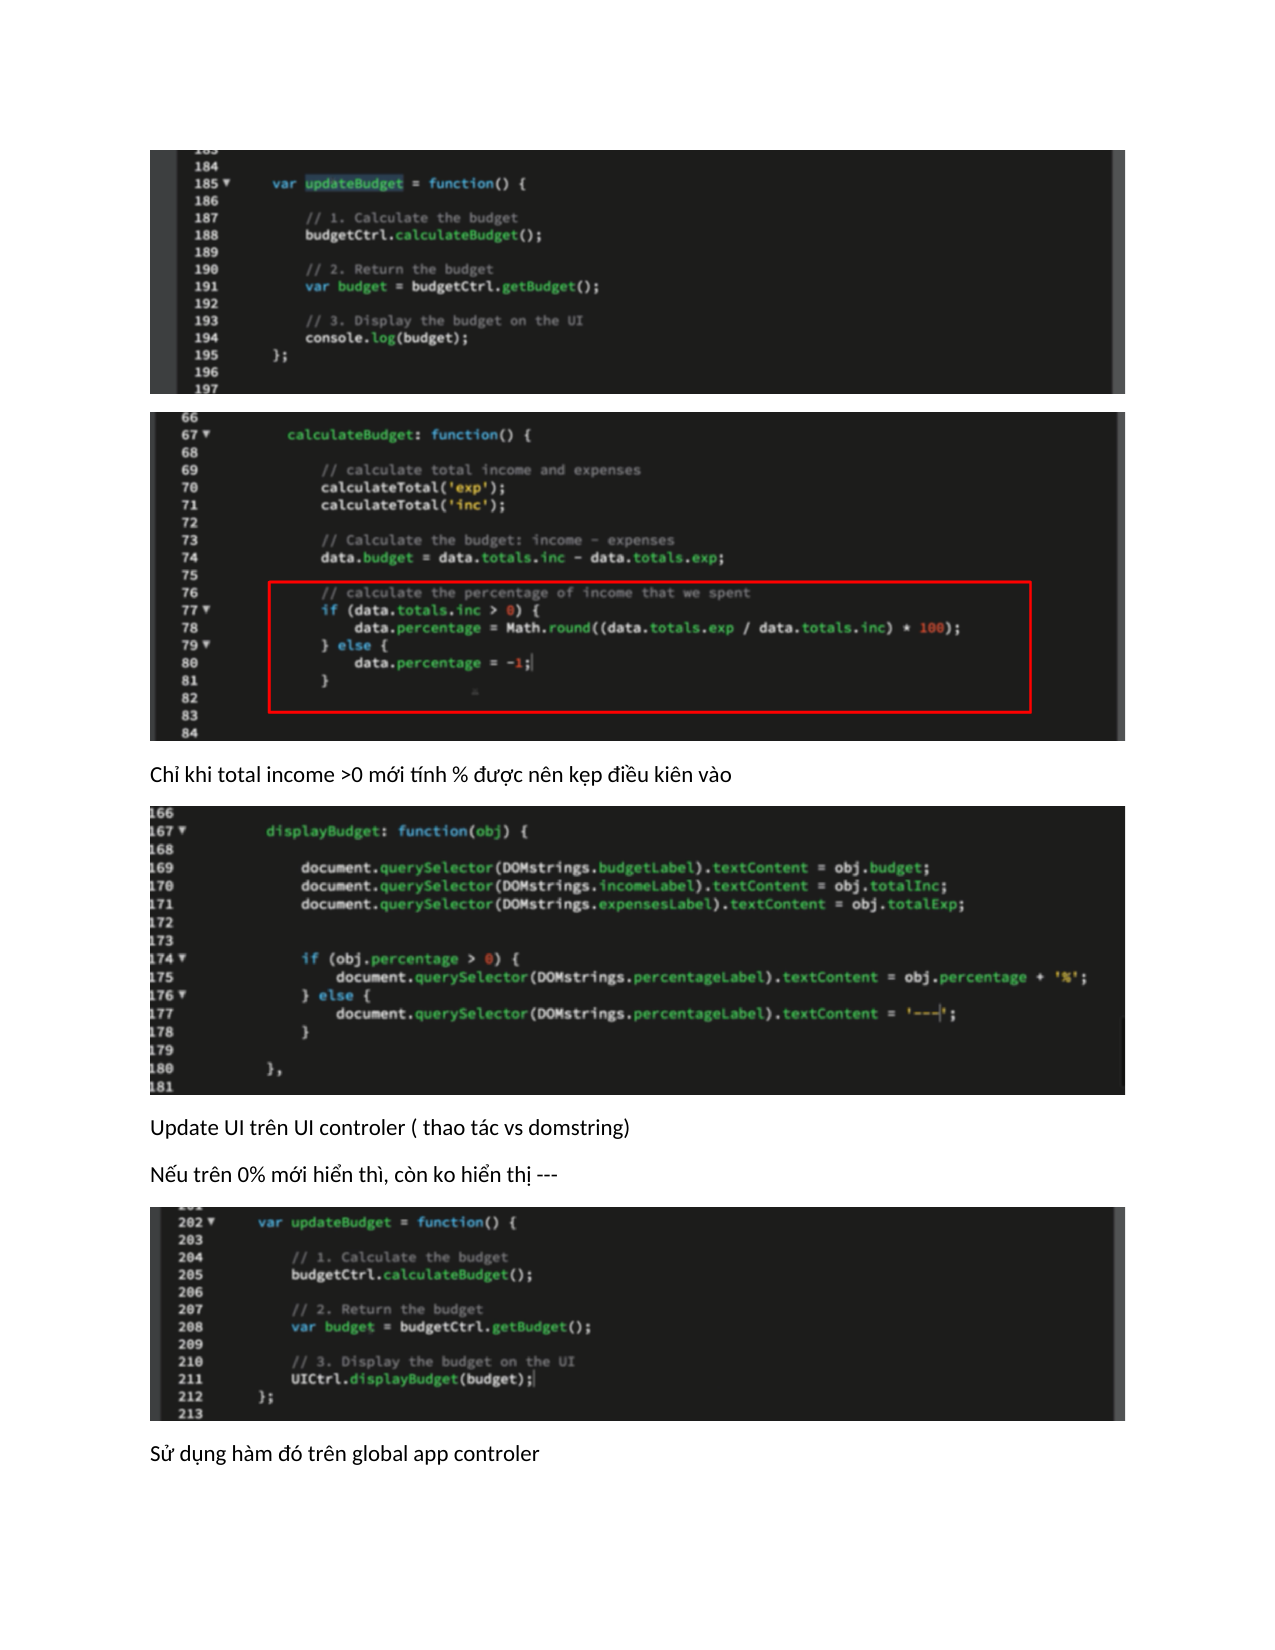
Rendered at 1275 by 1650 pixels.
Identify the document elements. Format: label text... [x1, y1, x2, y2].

picture [150, 412, 1125, 741]
text Chỉ khi total income >0 mới tính % được nên kẹp điều kiên vào [150, 760, 1125, 788]
text Nếu trên 0% mới hiển thì, còn ko hiển thị --- [150, 1160, 1125, 1188]
text Sử dụng hàm đó trên global app controler [150, 1439, 1125, 1467]
picture [150, 806, 1125, 1095]
picture [150, 1207, 1125, 1421]
text Update UI trên UI controler ( thao tác vs domstring) [150, 1113, 1125, 1141]
picture [150, 150, 1125, 394]
